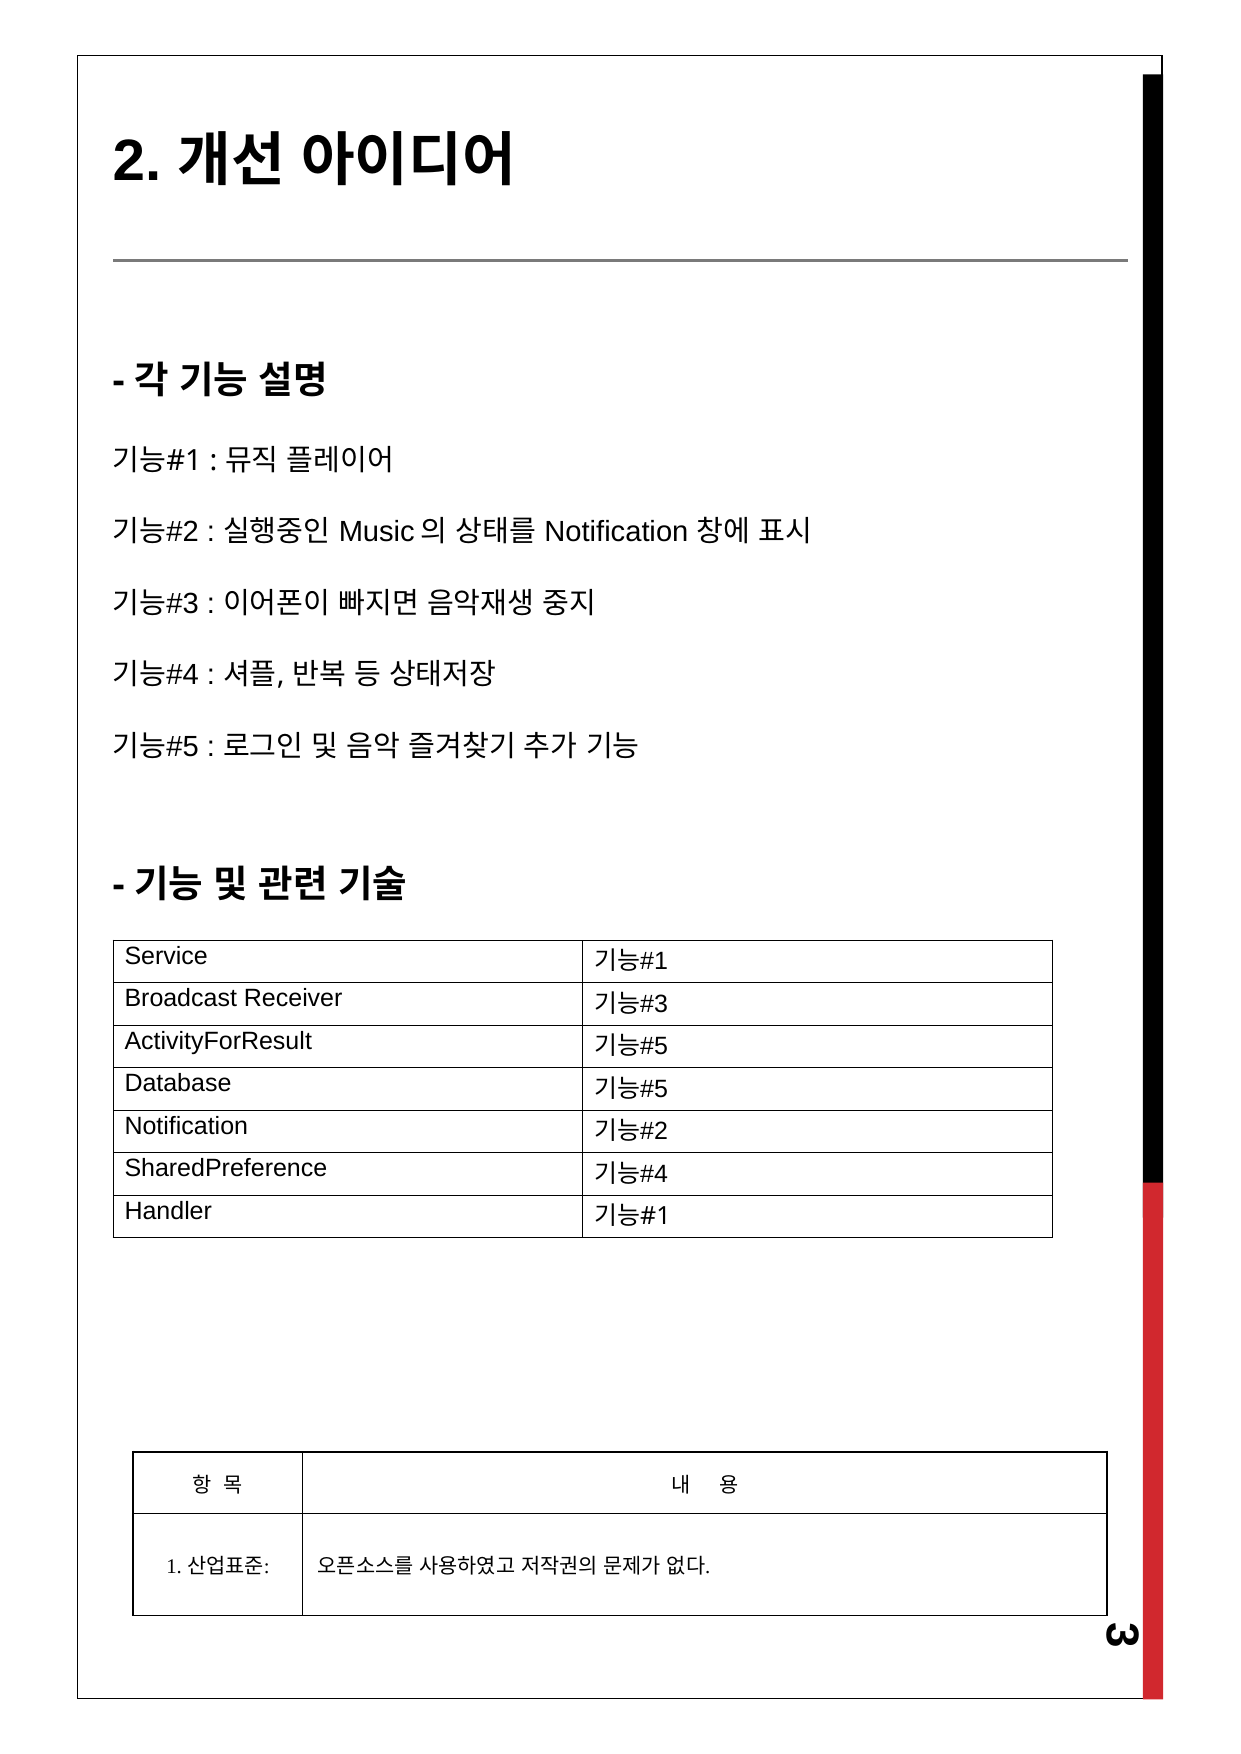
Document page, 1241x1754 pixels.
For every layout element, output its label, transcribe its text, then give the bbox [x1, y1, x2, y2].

table_cell SharedPreference [114, 1153, 582, 1194]
table_header 기능#1 [583, 941, 1052, 982]
table_cell Database [114, 1068, 582, 1109]
text 기능#5 : 로그인 및 음악 즐겨찾기 추가 기능 [112, 722, 1128, 765]
text 기능#3 : 이어폰이 빠지면 음악재생 중지 [112, 579, 1128, 622]
table_cell 오픈소스를 사용하였고 저작권의 문제가 없다. [303, 1514, 1106, 1615]
table_header 항 목 [134, 1453, 302, 1513]
table_cell Handler [114, 1196, 582, 1237]
table_cell 기능#4 [583, 1153, 1052, 1194]
text 기능#4 : 셔플, 반복 등 상태저장 [112, 651, 1128, 693]
table_header Service [114, 941, 582, 982]
text - 각 기능 설명 [112, 350, 1128, 404]
table_cell 기능#2 [583, 1111, 1052, 1152]
table_cell Notification [114, 1111, 582, 1152]
table_cell ActivityForResult [114, 1026, 582, 1067]
table_cell Broadcast Receiver [114, 983, 582, 1024]
text - 기능 및 관련 기술 [112, 853, 1128, 908]
table_cell 기능#5 [583, 1026, 1052, 1067]
table_cell 기능#3 [583, 983, 1052, 1024]
table_cell 기능#1 [583, 1196, 1052, 1237]
title 2. 개선 아이디어 [112, 112, 1128, 262]
table_cell 기능#5 [583, 1068, 1052, 1109]
table_cell 1. 산업표준: [134, 1514, 302, 1615]
text 기능#2 : 실행중인 Music의 상태를 Notification 창에 표시 [112, 508, 1128, 550]
text 기능#1 : 뮤직 플레이어 [112, 436, 1128, 478]
table_header 내 용 [303, 1453, 1106, 1513]
